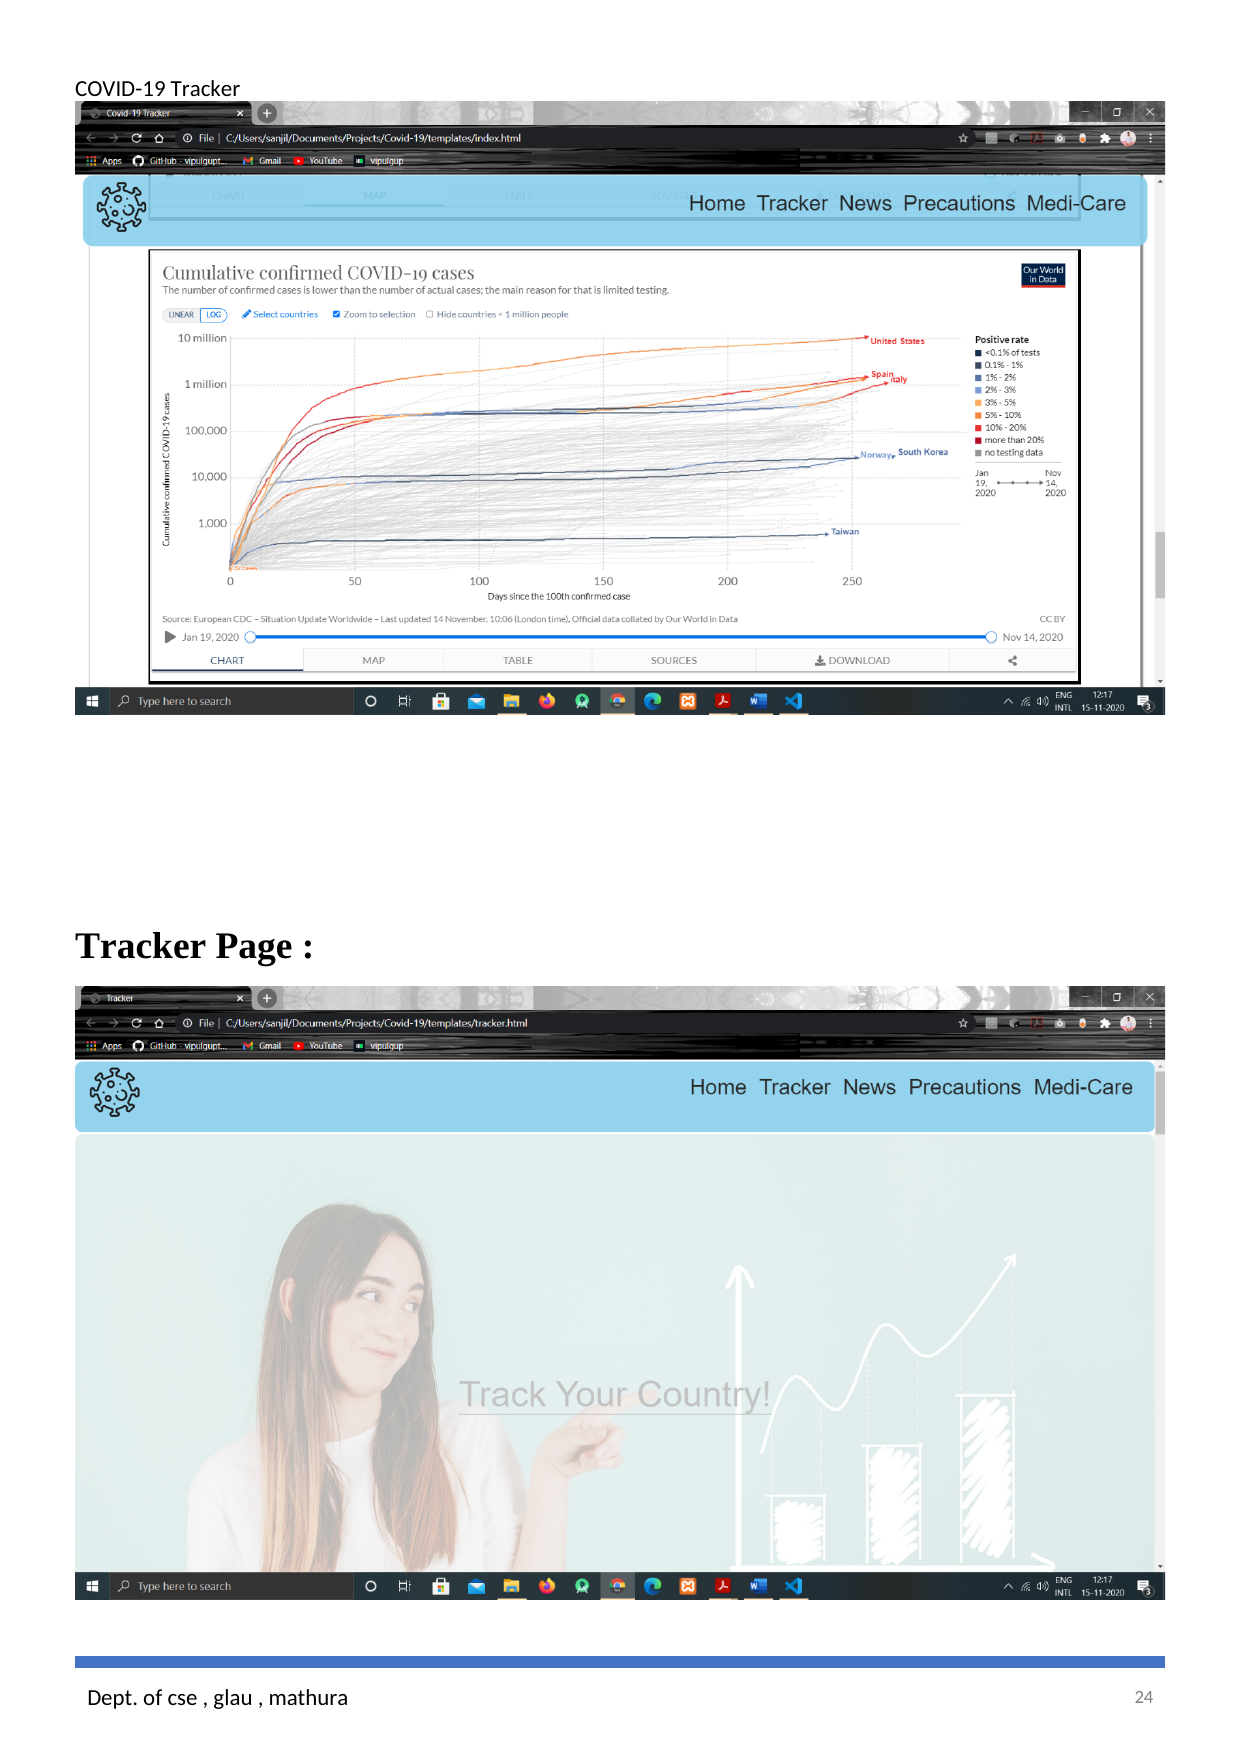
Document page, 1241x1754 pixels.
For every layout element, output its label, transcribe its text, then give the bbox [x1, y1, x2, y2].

text Tracker Page : [75, 923, 1165, 967]
picture [75, 101, 1166, 715]
picture [75, 986, 1166, 1600]
